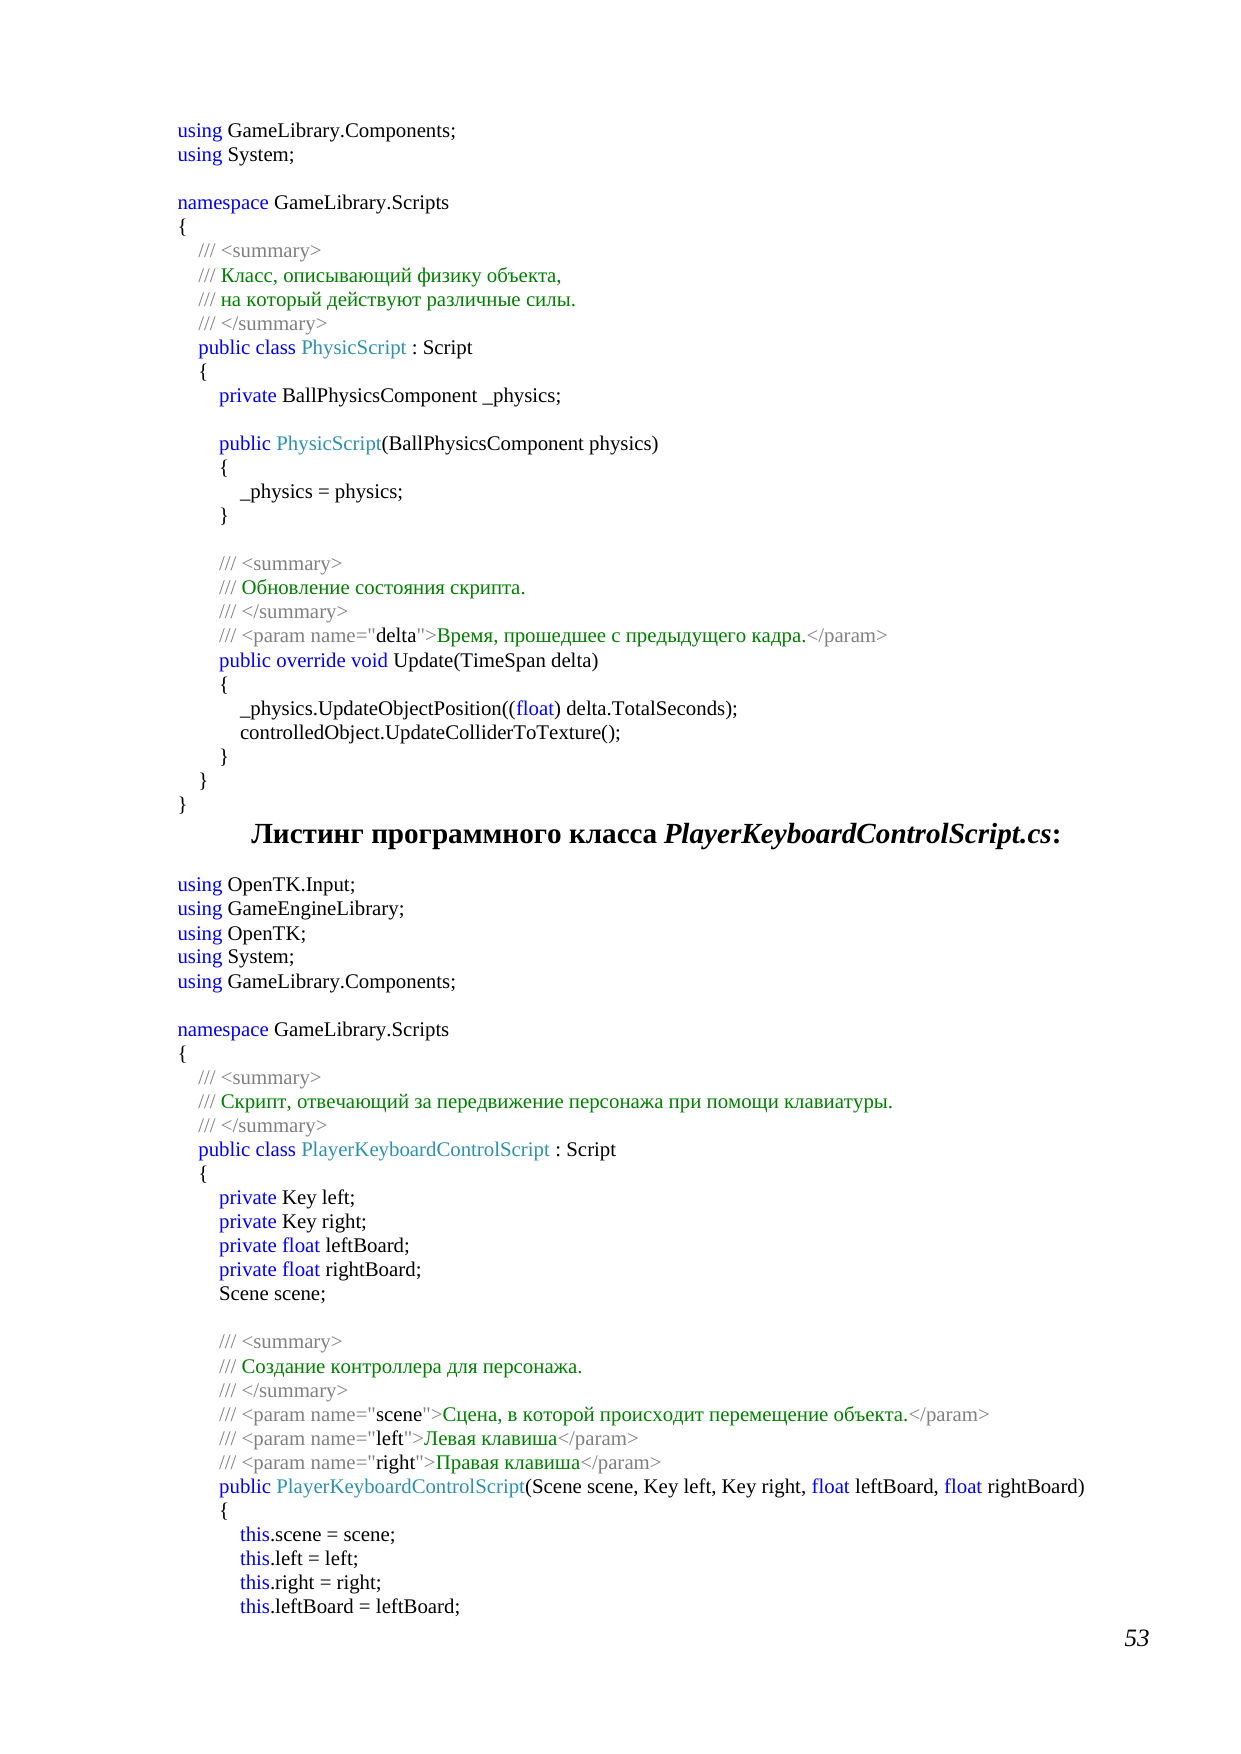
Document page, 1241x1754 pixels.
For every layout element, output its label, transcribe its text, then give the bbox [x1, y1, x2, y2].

text /// на который действуют различные силы. [177, 287, 1152, 311]
text { [177, 1498, 1152, 1522]
text using GameLibrary.Components; [177, 968, 1152, 993]
text using OpenTK.Input; [177, 872, 1152, 896]
text public class PhysicScript : Script [177, 335, 1152, 359]
text public class PlayerKeyboardControlScript : Script [177, 1137, 1152, 1161]
text } [177, 503, 1152, 527]
text Scene scene; [177, 1281, 1152, 1305]
text /// <summary> [177, 551, 1152, 575]
text /// Создание контроллера для персонажа. [177, 1353, 1152, 1378]
text /// <summary> [177, 238, 1152, 262]
text /// <summary> [177, 1329, 1152, 1353]
text using GameEngineLibrary; [177, 896, 1152, 920]
text { [177, 672, 1152, 696]
text { [177, 359, 1152, 383]
text private float rightBoard; [177, 1257, 1152, 1281]
text { [177, 1161, 1152, 1185]
text /// </summary> [177, 1378, 1152, 1402]
text using OpenTK; [177, 920, 1152, 944]
text public PhysicScript(BallPhysicsComponent physics) [177, 431, 1152, 455]
text _physics = physics; [177, 479, 1152, 503]
text /// Скрипт, отвечающий за передвижение персонажа при помощи клавиатуры. [177, 1089, 1152, 1113]
text /// <param name="delta">Время, прошедшее с предыдущего кадра.</param> [177, 623, 1152, 647]
text private Key left; [177, 1185, 1152, 1209]
text this.left = left; [177, 1546, 1152, 1570]
text this.right = right; [177, 1570, 1152, 1594]
text /// <param name="scene">Сцена, в которой происходит перемещение объекта.</param> [177, 1402, 1152, 1426]
text /// </summary> [177, 1113, 1152, 1137]
text private BallPhysicsComponent _physics; [177, 383, 1152, 407]
text using System; [177, 142, 1152, 166]
text using GameLibrary.Components; [177, 118, 1152, 142]
text this.scene = scene; [177, 1522, 1152, 1546]
text { [177, 455, 1152, 479]
text public override void Update(TimeSpan delta) [177, 647, 1152, 672]
text private Key right; [177, 1209, 1152, 1233]
text namespace GameLibrary.Scripts [177, 1017, 1152, 1041]
text Листинг программного класса PlayerKeyboardControlScript.cs: [177, 816, 1152, 849]
text } [177, 744, 1152, 768]
text private float leftBoard; [177, 1233, 1152, 1257]
text public PlayerKeyboardControlScript(Scene scene, Key left, Key right, float leftBoard, float rightBoard) [177, 1474, 1152, 1498]
text this.leftBoard = leftBoard; [177, 1594, 1152, 1618]
text /// <param name="right">Правая клавиша</param> [177, 1450, 1152, 1474]
text { [177, 214, 1152, 238]
text } [177, 768, 1152, 792]
text /// <summary> [177, 1065, 1152, 1089]
text /// Обновление состояния скрипта. [177, 575, 1152, 599]
text /// </summary> [177, 599, 1152, 623]
text namespace GameLibrary.Scripts [177, 190, 1152, 214]
text controlledObject.UpdateColliderToTexture(); [177, 720, 1152, 744]
text } [177, 792, 1152, 816]
text /// </summary> [177, 311, 1152, 335]
text { [177, 1041, 1152, 1065]
text /// Класс, описывающий физику объекта, [177, 262, 1152, 287]
text /// <param name="left">Левая клавиша</param> [177, 1426, 1152, 1450]
text using System; [177, 944, 1152, 968]
text _physics.UpdateObjectPosition((float) delta.TotalSeconds); [177, 696, 1152, 720]
